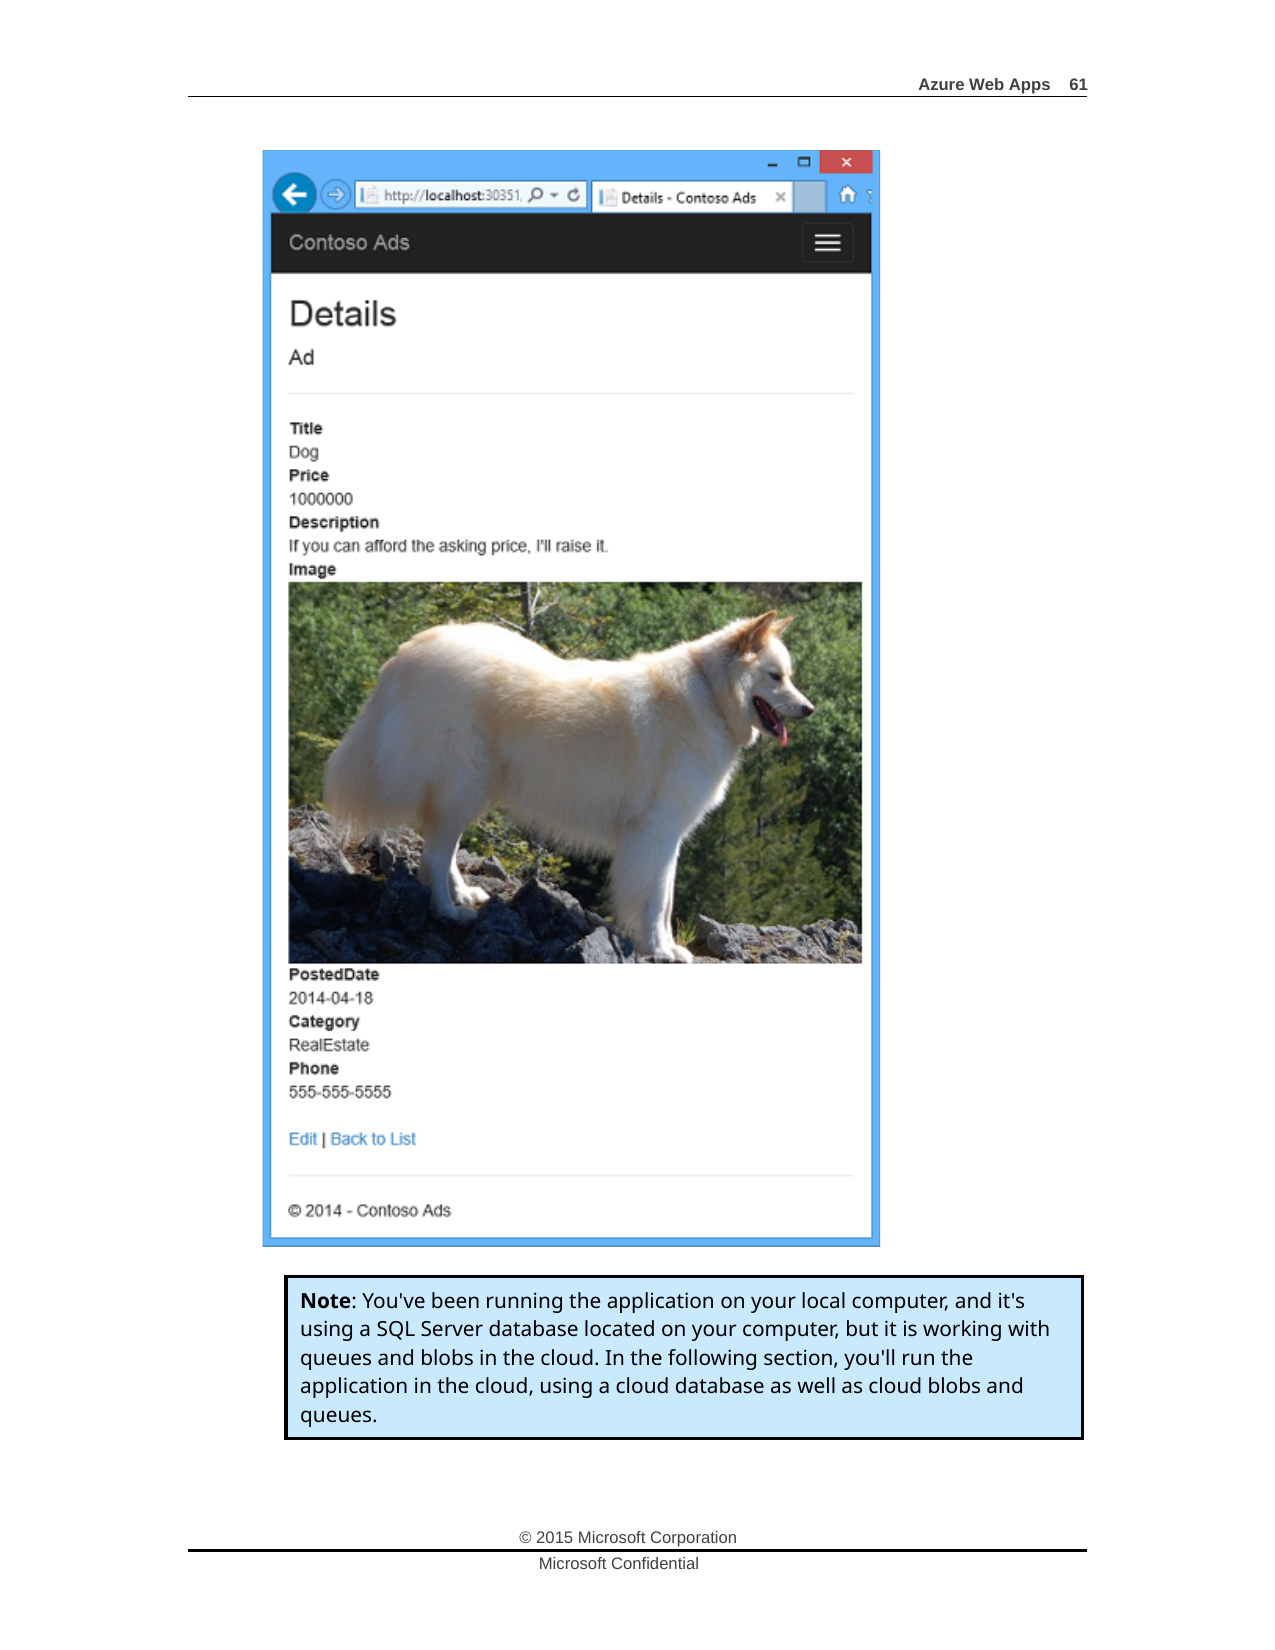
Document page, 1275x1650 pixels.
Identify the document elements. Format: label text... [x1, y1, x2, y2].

text Note: You've been running the application on your local computer, and it's using a SQL Server database located on your computer, but it is working with queues and blobs in the cloud. In the following section, you'll run the application in the cloud, using a cloud database as well as cloud blobs and queues. [288, 1278, 1081, 1437]
picture [262, 150, 880, 1247]
